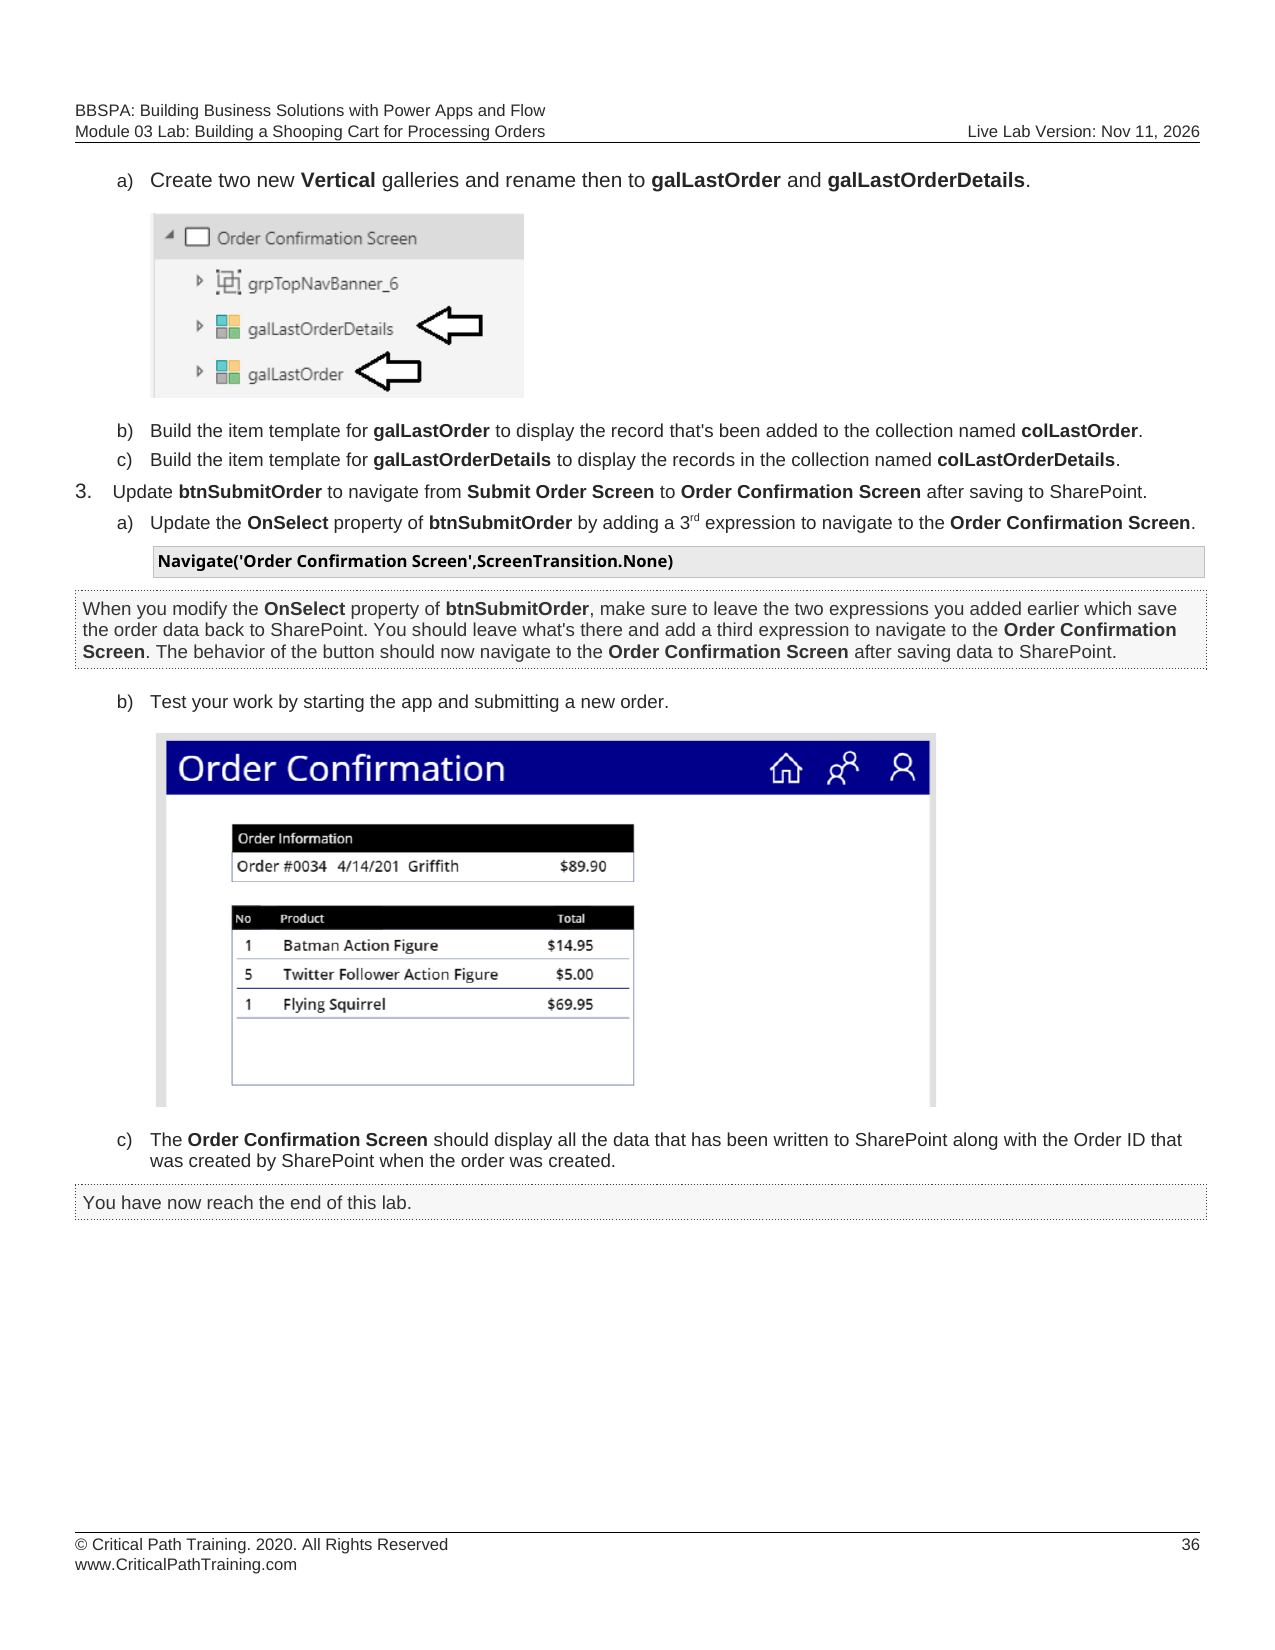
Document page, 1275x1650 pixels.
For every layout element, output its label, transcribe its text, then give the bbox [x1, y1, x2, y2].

text The Order Confirmation Screen should display all the data that has been written to SharePoint along with the Order ID that was created by SharePoint when the order was created. [117, 1129, 1200, 1172]
text You have now reach the end of this lab. [75, 1184, 1207, 1220]
picture [150, 213, 524, 398]
text Build the item template for galLastOrderDetails to display the records in the collection named colLastOrderDetails. [117, 449, 1200, 471]
text Build the item template for galLastOrder to display the record that's been added to the collection named colLastOrder. [117, 419, 1200, 441]
text Update btnSubmitOrder to navigate from Submit Order Screen to Order Confirmation Screen after saving to SharePoint. [75, 479, 1200, 503]
list Create two new Vertical galleries and rename then to galLastOrder and galLastOrderDetails. [117, 168, 1200, 192]
text When you modify the OnSelect property of btnSubmitOrder, make sure to leave the two expressions you added earlier which save the order data back to SharePoint. You should leave what's there and add a third expression to navigate to the Order Confirmation Screen. The behavior of the button should now navigate to the Order Confirmation Screen after saving data to SharePoint. [75, 590, 1207, 669]
text Test your work by starting the app and submitting a new order. [117, 690, 1200, 712]
text Update the OnSelect property of btnSubmitOrder by adding a 3rd expression to navigate to the Order Confirmation Screen. [117, 511, 1200, 533]
picture [155, 733, 937, 1107]
text Navigate('Order Confirmation Screen',ScreenTransition.None) [154, 547, 1204, 577]
